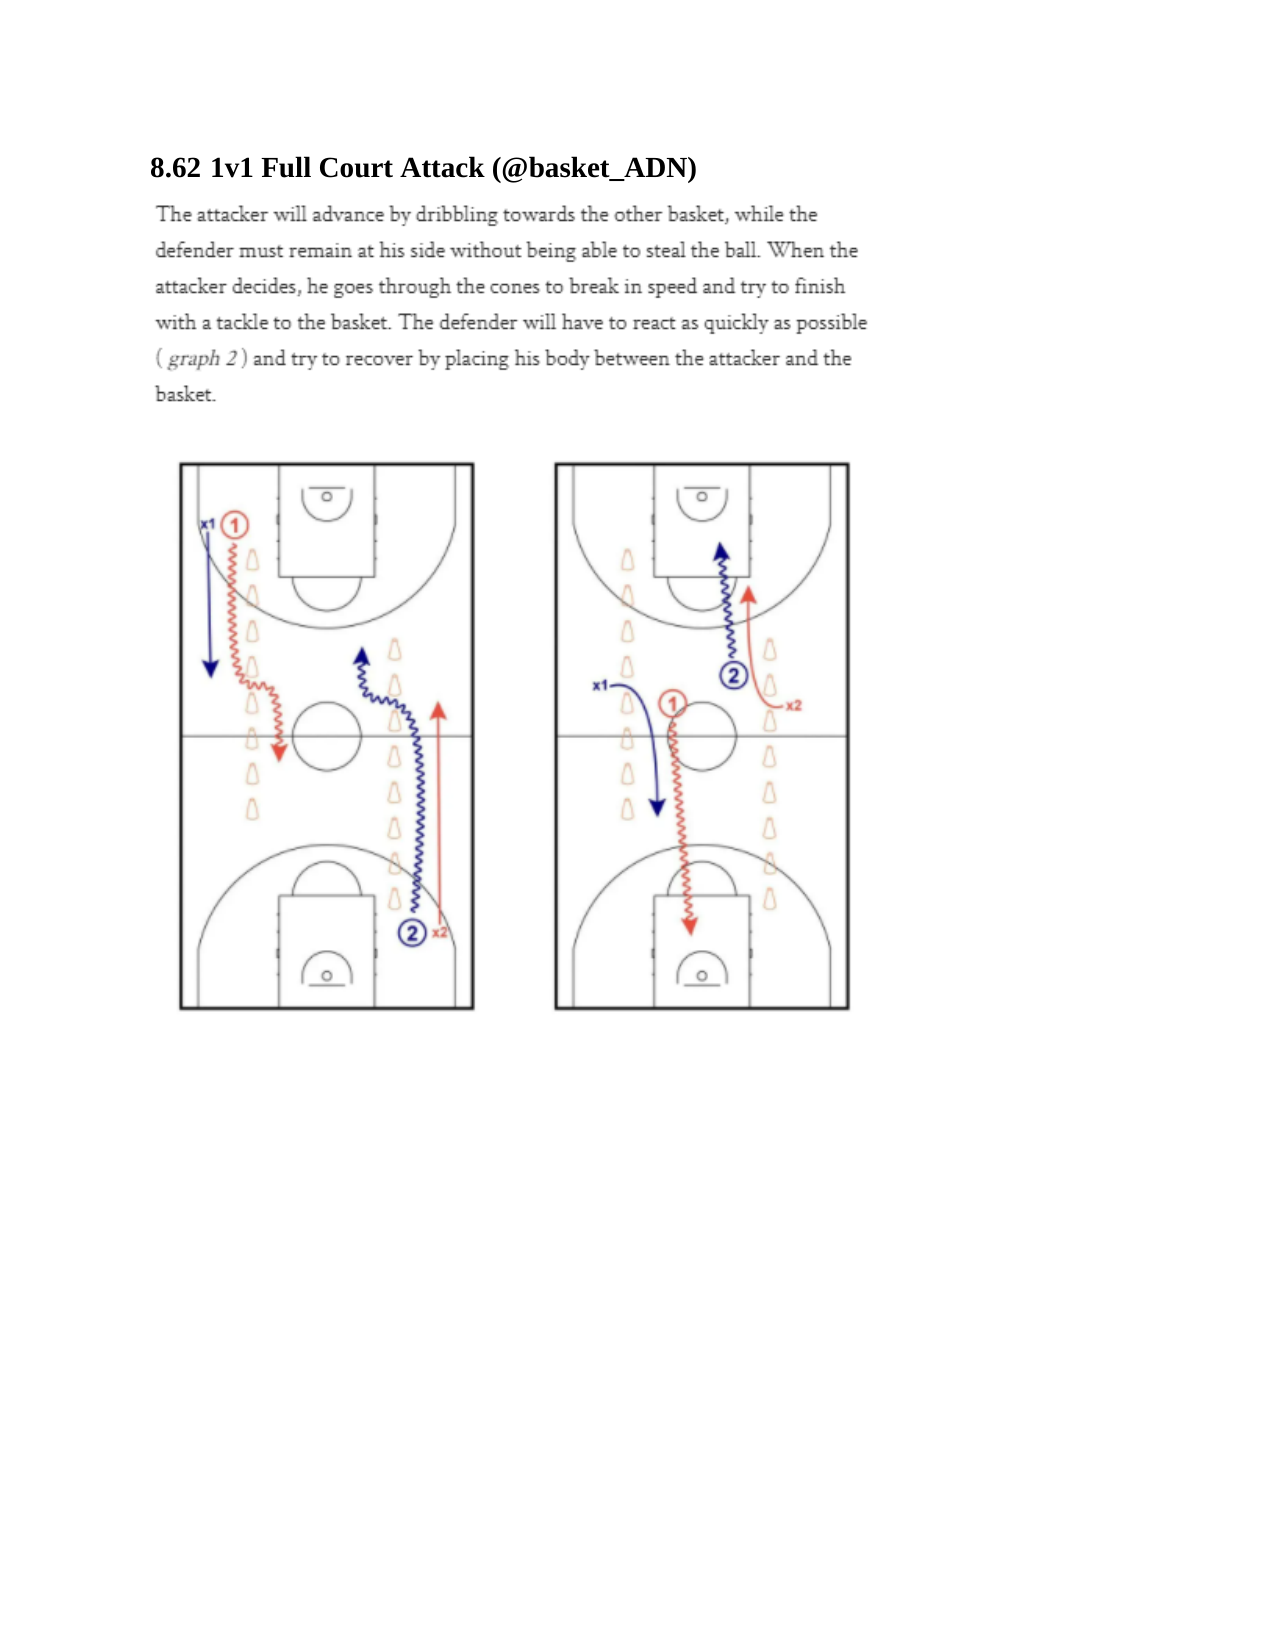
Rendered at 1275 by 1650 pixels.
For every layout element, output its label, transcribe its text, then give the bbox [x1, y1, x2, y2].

subtitle 1v1 Full Court Attack (@basket_ADN) [150, 150, 1125, 183]
picture [150, 198, 880, 1029]
